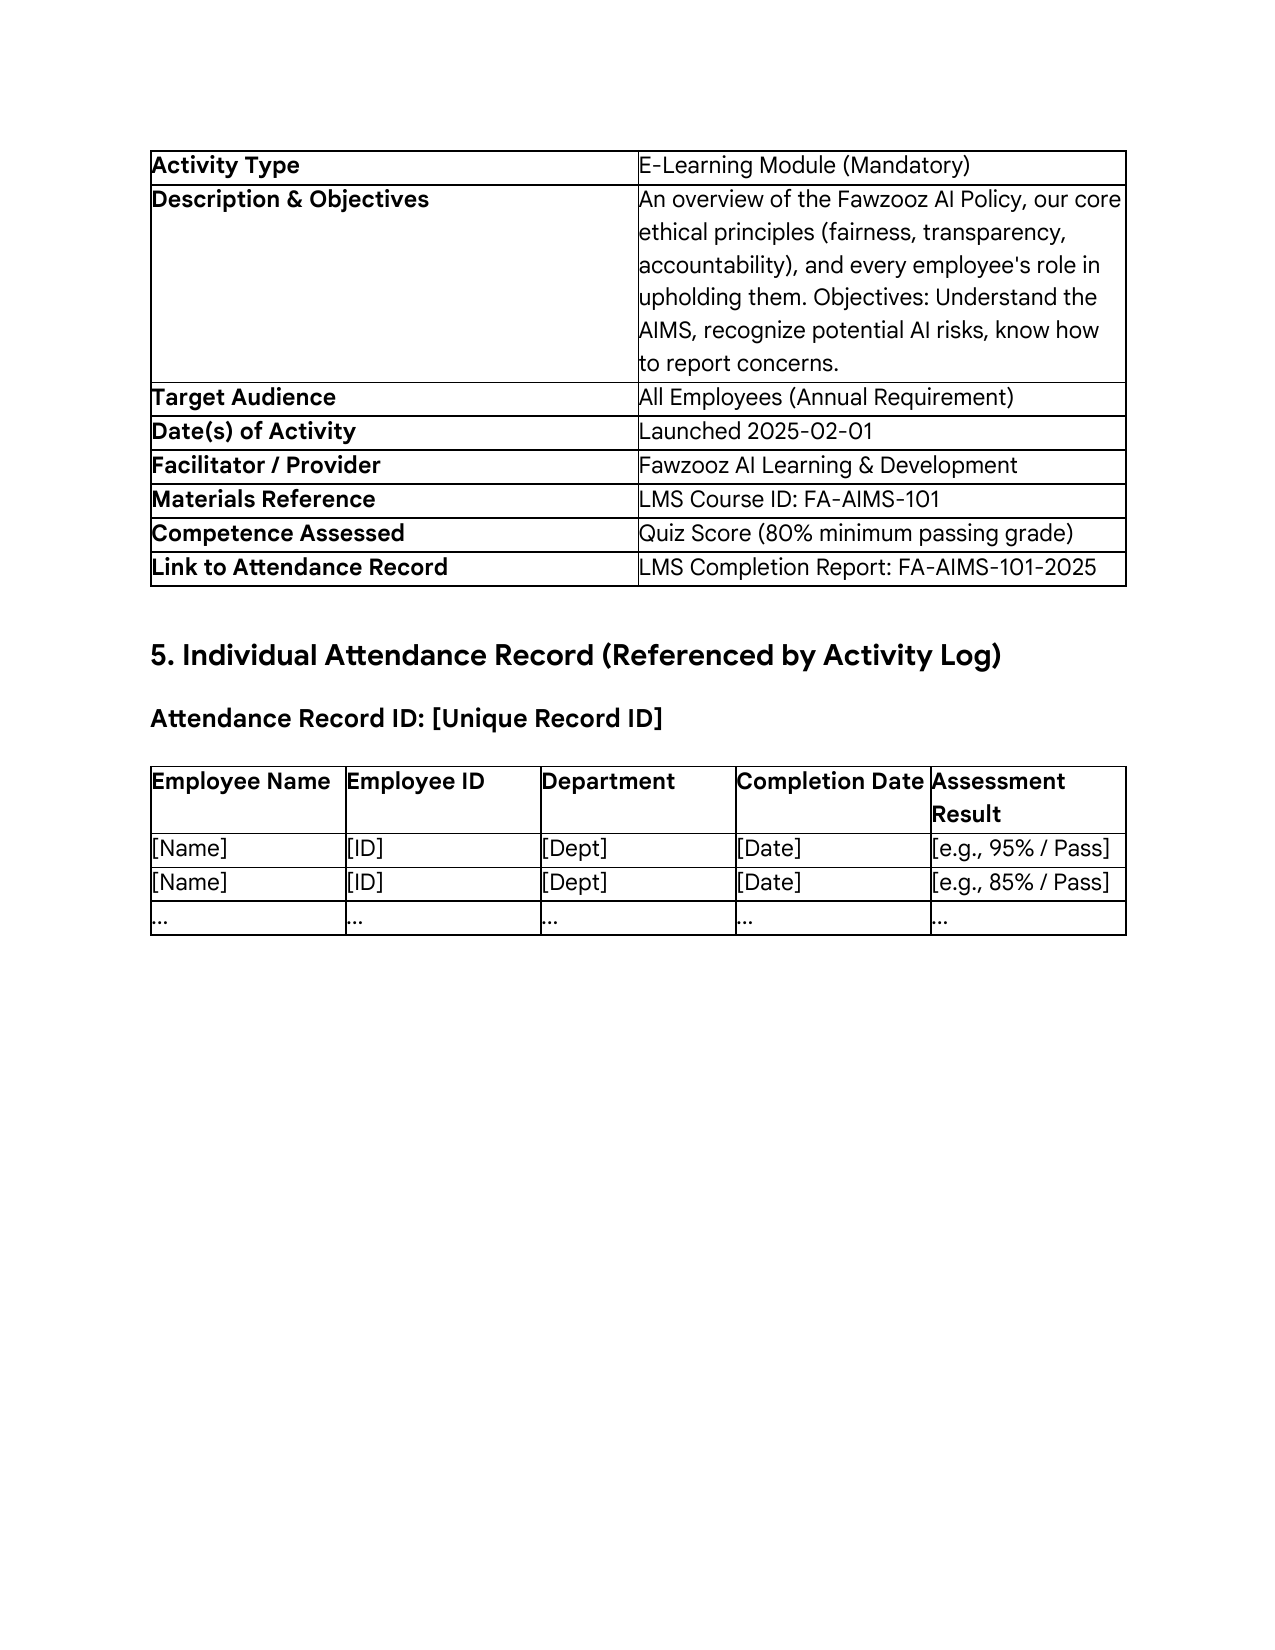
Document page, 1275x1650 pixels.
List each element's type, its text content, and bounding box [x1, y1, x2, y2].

table_cell All Employees (Annual Requirement) [639, 383, 1125, 415]
table_cell ... [737, 902, 930, 934]
table_cell ... [932, 902, 1125, 934]
table_header Employee ID [347, 767, 540, 832]
table_cell Quiz Score (80% minimum passing grade) [639, 519, 1125, 551]
table_cell Launched 2025-02-01 [639, 417, 1125, 449]
table_cell [Name] [152, 834, 345, 866]
table_cell [Dept] [542, 834, 735, 866]
table_header Completion Date [737, 767, 930, 832]
table_cell Fawzooz AI Learning & Development [639, 451, 1125, 483]
table_cell [Dept] [542, 868, 735, 900]
table_cell ... [542, 902, 735, 934]
table_cell [Name] [152, 868, 345, 900]
table_cell ... [152, 902, 345, 934]
table_header Department [542, 767, 735, 832]
table_cell Target Audience [152, 383, 638, 415]
table_cell LMS Completion Report: FA-AIMS-101-2025 [639, 553, 1125, 585]
table_cell [ID] [347, 834, 540, 866]
table_cell [Date] [737, 834, 930, 866]
table_cell Materials Reference [152, 485, 638, 517]
table_cell Date(s) of Activity [152, 417, 638, 449]
table_cell [Date] [737, 868, 930, 900]
table_cell ... [347, 902, 540, 934]
table_cell Activity Type [152, 152, 638, 184]
table_cell Competence Assessed [152, 519, 638, 551]
table_cell Link to Attendance Record [152, 553, 638, 585]
subtitle 5. Individual Attendance Record (Referenced by Activity Log) [150, 637, 1125, 673]
subtitle Attendance Record ID: [Unique Record ID] [150, 703, 1125, 735]
table_cell [e.g., 85% / Pass] [932, 868, 1125, 900]
table_cell An overview of the Fawzooz AI Policy, our core ethical principles (fairness, transparency, accountability), and every employee's role in upholding them. Objectives: Understand the AIMS, recognize potential AI risks, know how to report concerns. [639, 186, 1125, 381]
table_header Employee Name [152, 767, 345, 832]
table_header Assessment Result [932, 767, 1125, 832]
table_cell E-Learning Module (Mandatory) [639, 152, 1125, 184]
table_cell LMS Course ID: FA-AIMS-101 [639, 485, 1125, 517]
table_cell Description & Objectives [152, 186, 638, 381]
table_cell Facilitator / Provider [152, 451, 638, 483]
table_cell [e.g., 95% / Pass] [932, 834, 1125, 866]
table_cell [ID] [347, 868, 540, 900]
